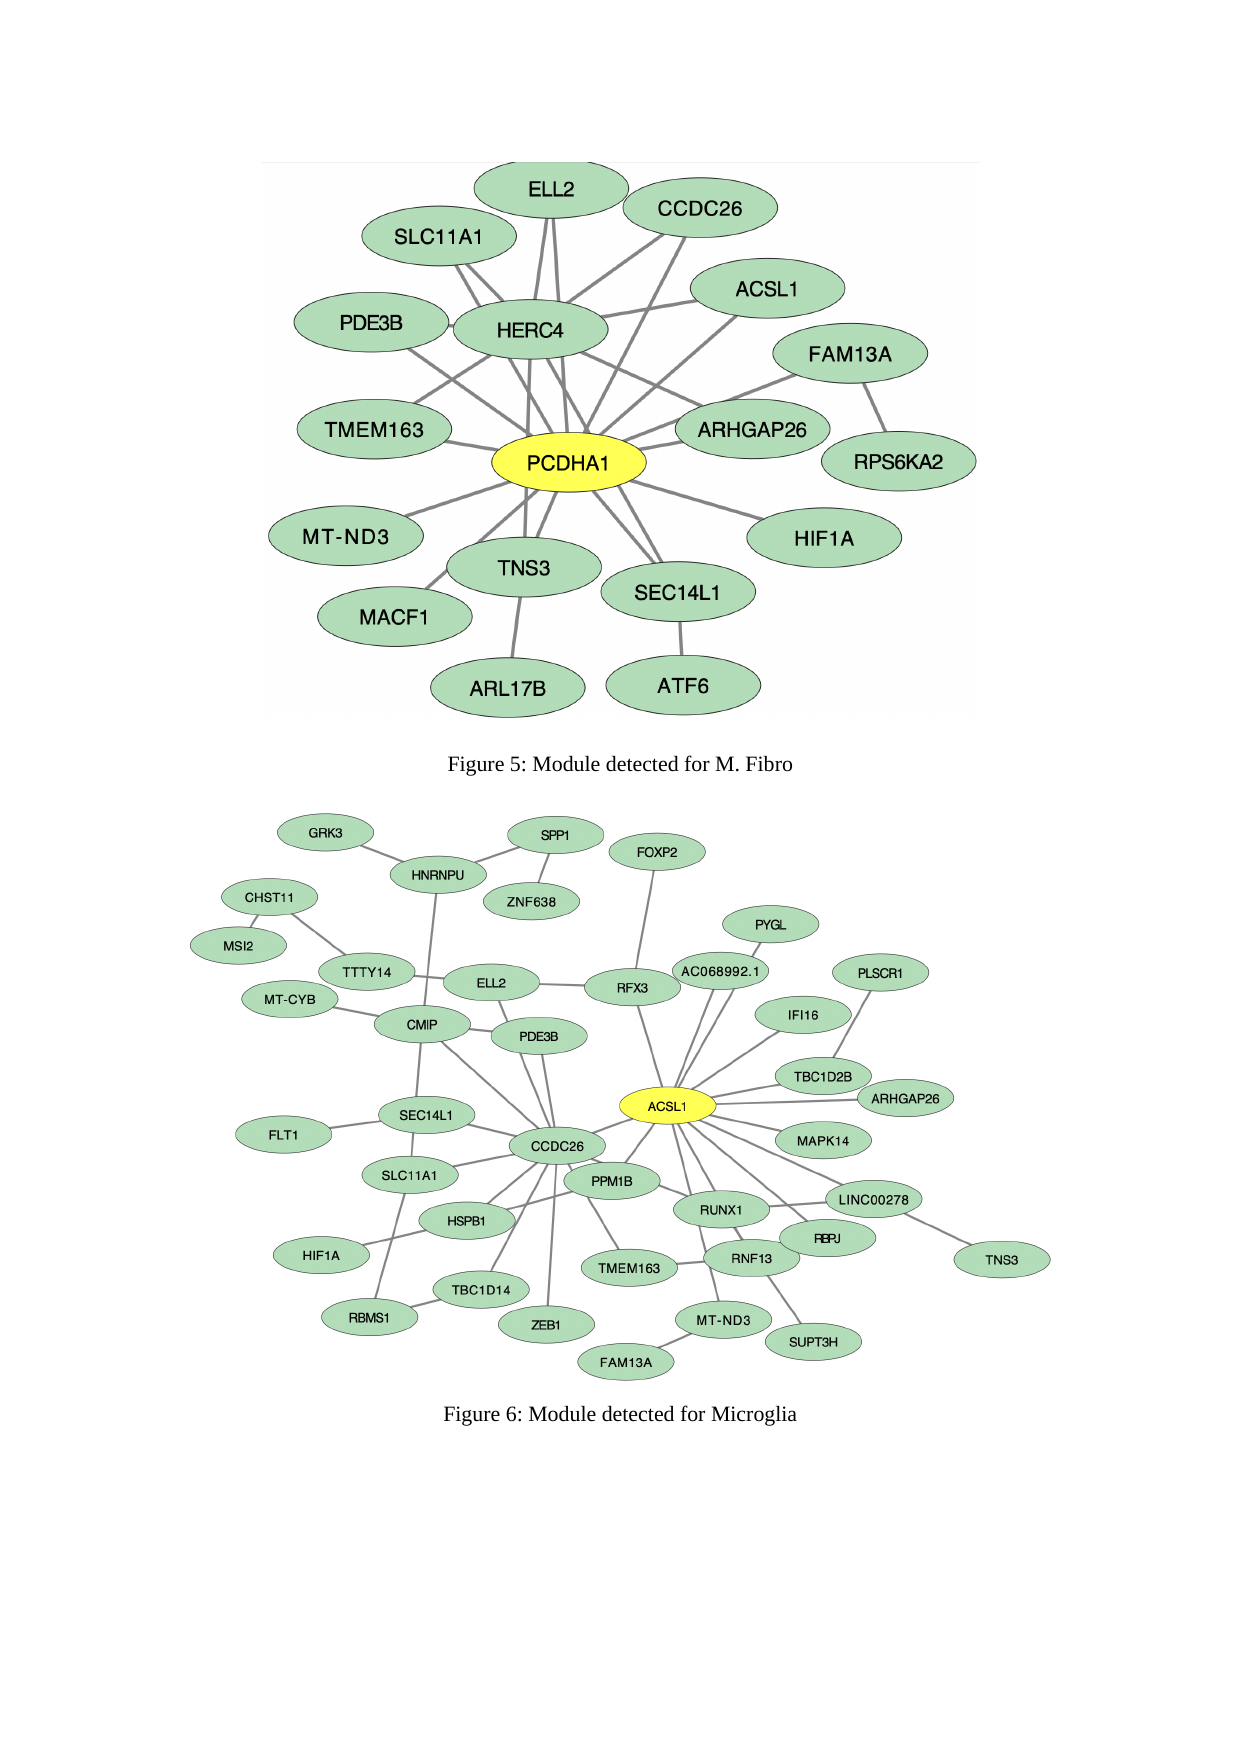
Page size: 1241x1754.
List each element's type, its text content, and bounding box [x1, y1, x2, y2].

picture [187, 812, 1053, 1397]
picture [261, 162, 979, 718]
text Figure 5: Module detected for M. Fibro [187, 747, 1053, 779]
text Figure 6: Module detected for Microglia [187, 1397, 1053, 1429]
